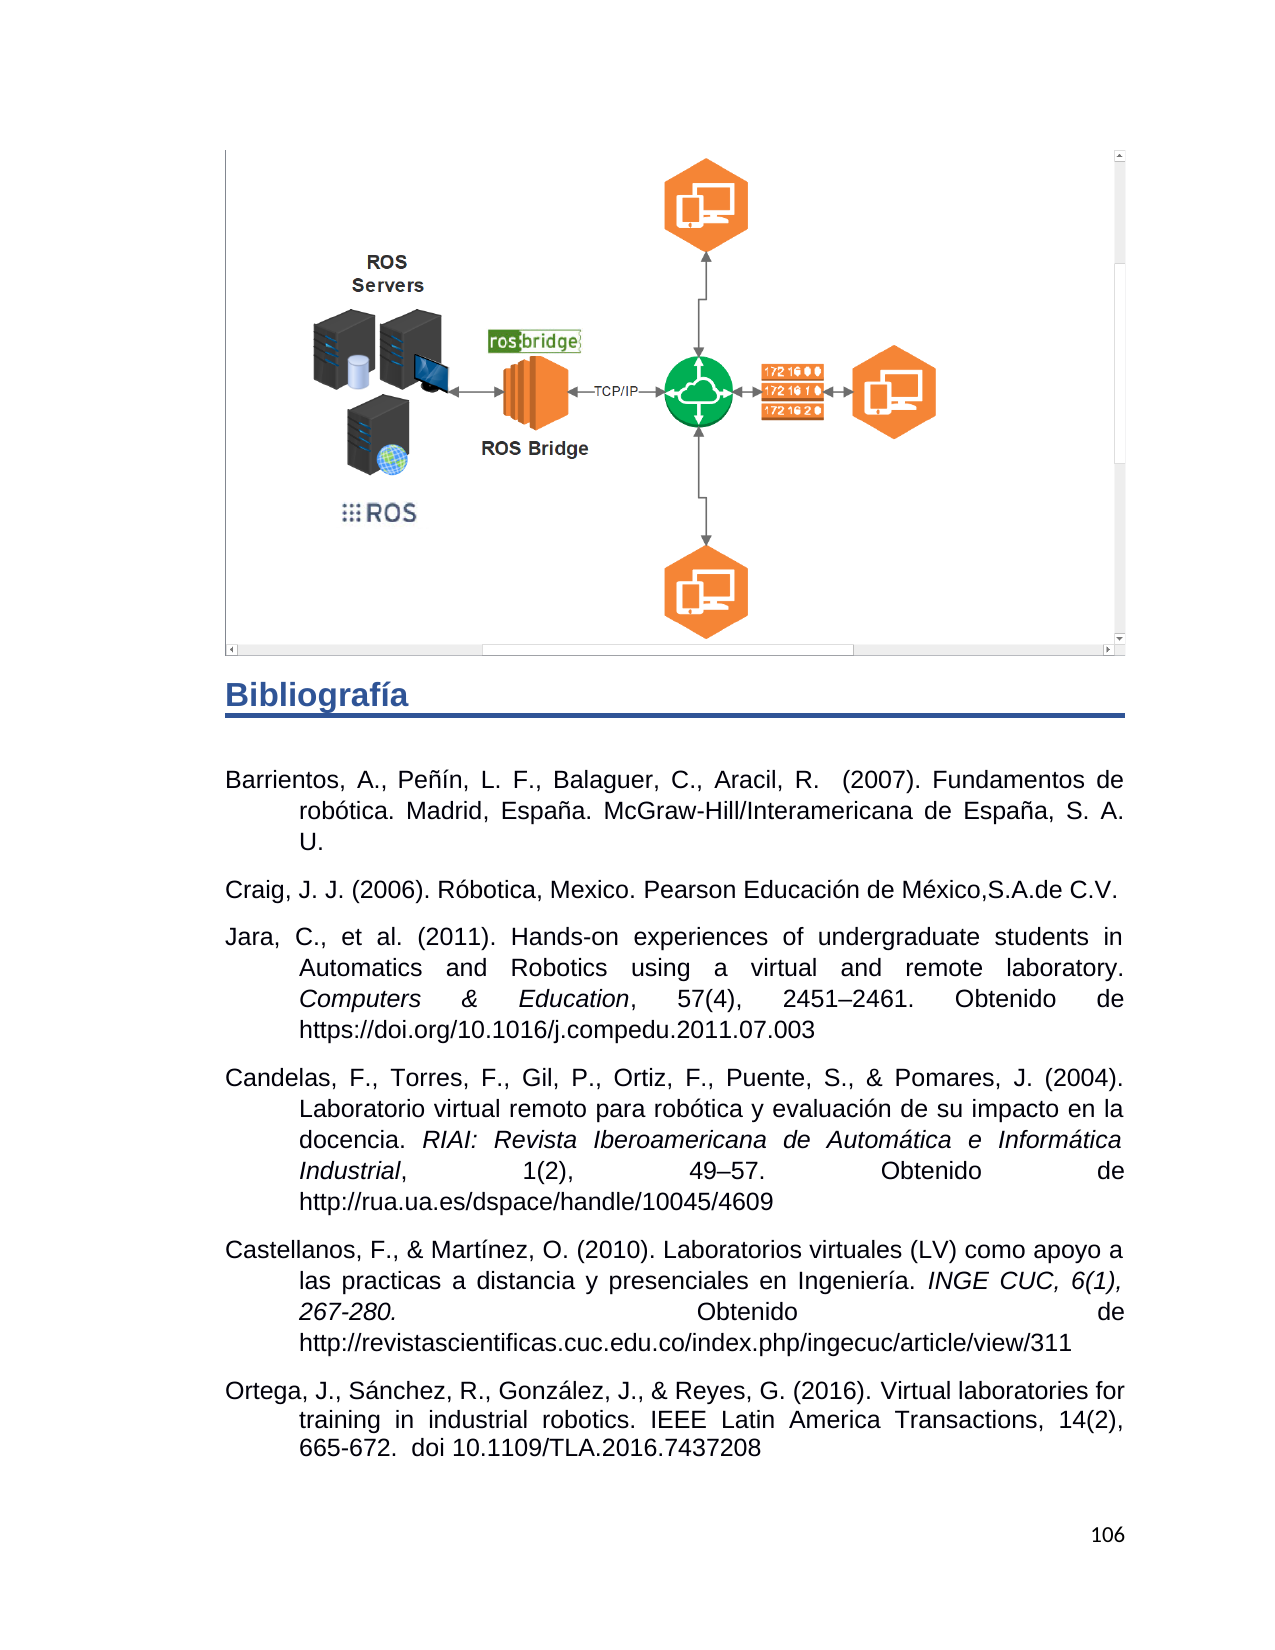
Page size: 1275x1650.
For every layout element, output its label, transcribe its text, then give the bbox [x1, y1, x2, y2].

text Craig, J. J. (2006). Róbotica, Mexico. Pearson Educación de México,S.A.de C.V. [225, 875, 1125, 903]
text Barrientos, A., Peñín, L. F., Balaguer, C., Aracil, R. (2007). Fundamentos de robótica. Madrid, España. McGraw-Hill/Interamericana de España, S. A. U. [225, 765, 1125, 856]
list Bibliografía [225, 675, 1125, 713]
text Candelas, F., Torres, F., Gil, P., Ortiz, F., Puente, S., & Pomares, J. (2004). Laboratorio virtual remoto para robótica y evaluación de su impacto en la docencia. RIAI: Revista Iberoamericana de Automática e Informática Industrial, 1(2), 49–57. Obtenido de http://rua.ua.es/dspace/handle/10045/4609 [225, 1063, 1125, 1216]
text Jara, C., et al. (2011). Hands-on experiences of undergraduate students in Automatics and Robotics using a virtual and remote laboratory. Computers & Education, 57(4), 2451–2461. Obtenido de https://doi.org/10.1016/j.compedu.2011.07.003 [225, 922, 1125, 1044]
picture [225, 150, 1125, 656]
text Ortega, J., Sánchez, R., González, J., & Reyes, G. (2016). Virtual laboratories for training in industrial robotics. IEEE Latin America Transactions, 14(2), 665-672. doi 10.1109/TLA.2016.7437208 [225, 1376, 1125, 1462]
text Castellanos, F., & Martínez, O. (2010). Laboratorios virtuales (LV) como apoyo a las practicas a distancia y presenciales en Ingeniería. INGE CUC, 6(1), 267-280. Obtenido de http://revistascientificas.cuc.edu.co/index.php/ingecuc/article/view/311 [225, 1235, 1125, 1357]
